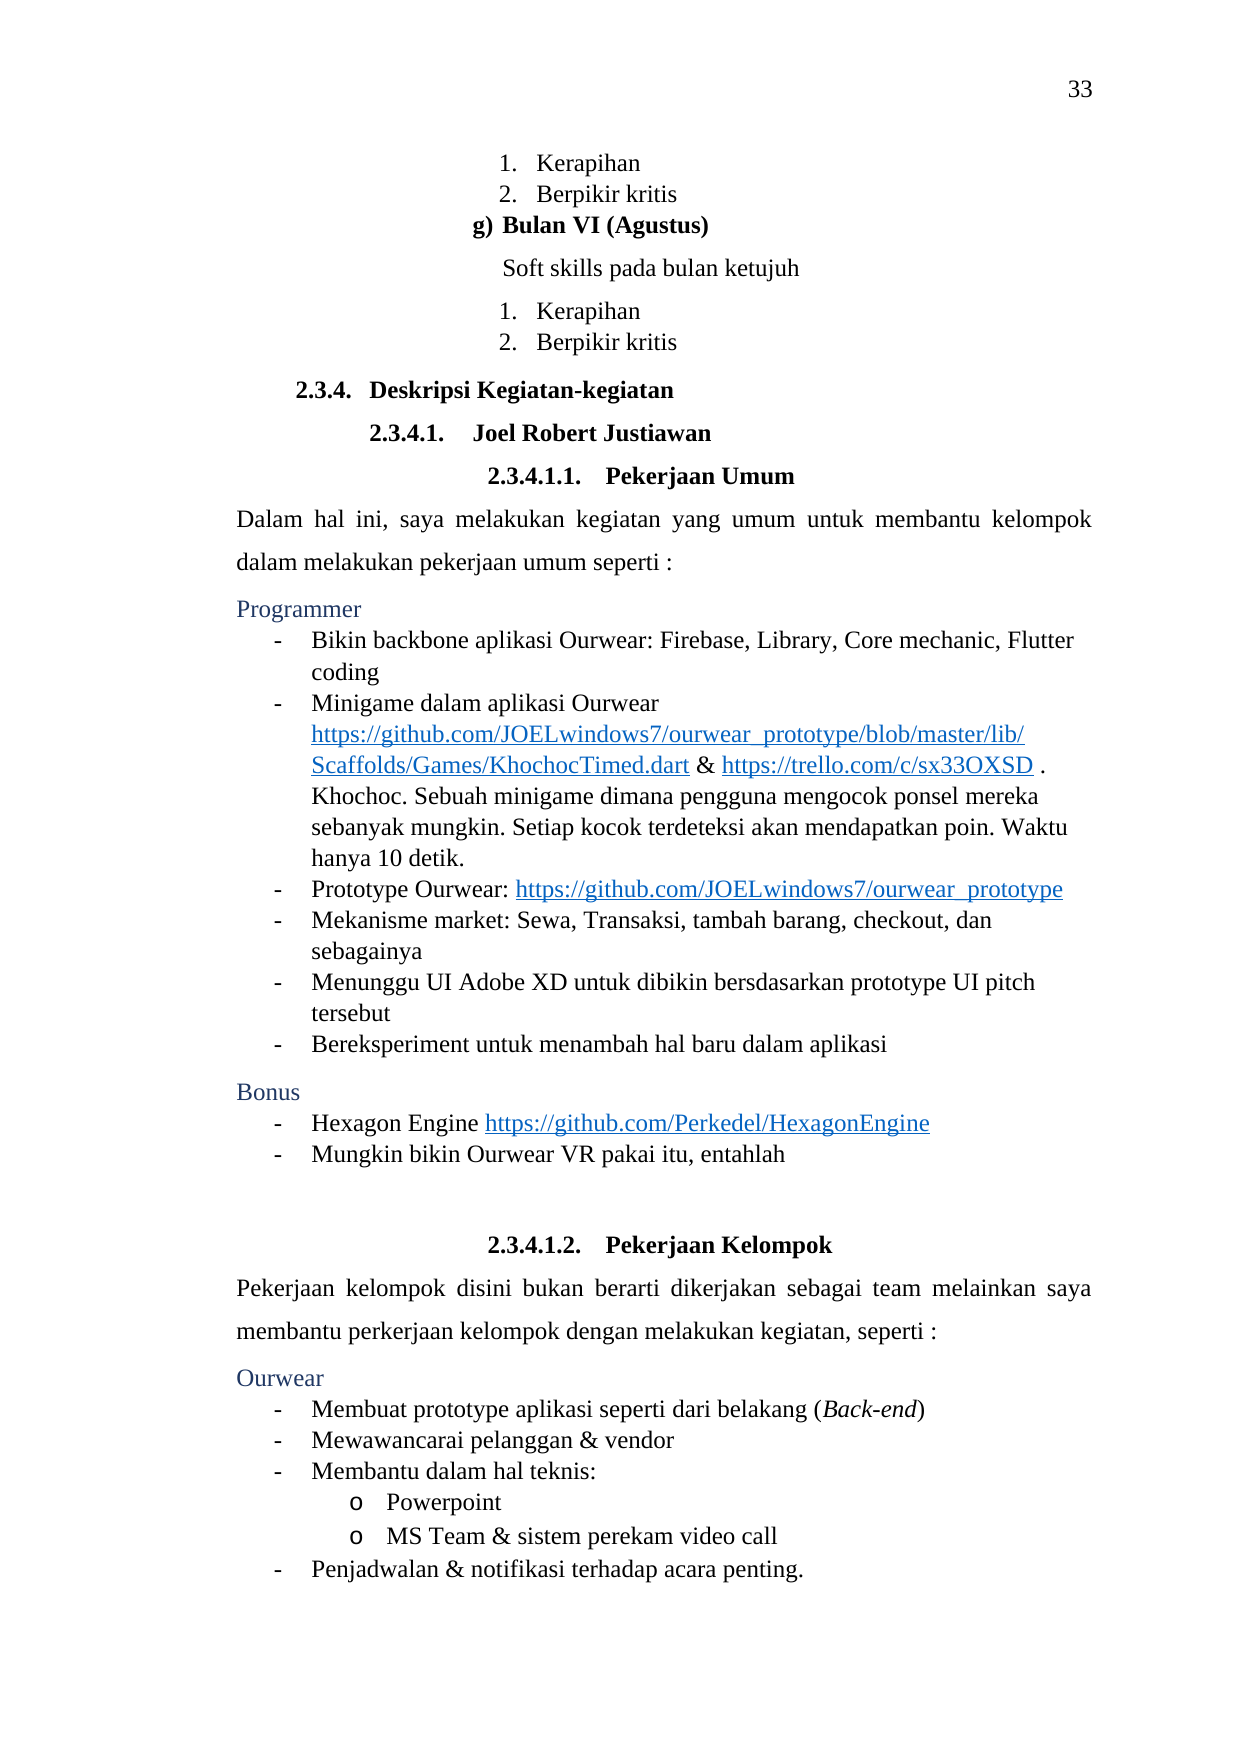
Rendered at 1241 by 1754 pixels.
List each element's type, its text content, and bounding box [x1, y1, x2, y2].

list Kerapihan [499, 148, 1092, 176]
list MS Team & sistem perekam video call [349, 1521, 1092, 1552]
text Dalam hal ini, saya melakukan kegiatan yang umum untuk membantu kelompok dalam melakukan pekerjaan umum seperti : [236, 504, 1092, 576]
list Berpikir kritis [499, 179, 1092, 207]
list Berpikir kritis [499, 327, 1092, 356]
list Membantu dalam hal teknis: [274, 1456, 1092, 1485]
text Pekerjaan kelompok disini bukan berarti dikerjakan sebagai team melainkan saya membantu perkerjaan kelompok dengan melakukan kegiatan, seperti : [236, 1273, 1092, 1345]
list Kerapihan [499, 296, 1092, 325]
list Membuat prototype aplikasi seperti dari belakang (Back-end) [274, 1394, 1092, 1423]
list Minigame dalam aplikasi Ourwear https://github.com/JOELwindows7/ourwear_prototype/blob/master/lib/Scaffolds/Games/KhochocTimed.dart & https://trello.com/c/sx33OXSD . Khochoc. Sebuah minigame dimana pengguna mengocok ponsel mereka sebanyak mungkin. Setiap kocok terdeteksi akan mendapatkan poin. Waktu hanya 10 detik. [274, 688, 1092, 872]
subtitle Joel Robert Justiawan [369, 418, 1092, 447]
list Mewawancarai pelanggan & vendor [274, 1425, 1092, 1454]
list Prototype Ourwear: https://github.com/JOELwindows7/ourwear_prototype [274, 874, 1092, 903]
list Mekanisme market: Sewa, Transaksi, tambah barang, checkout, dan sebagainya [274, 905, 1092, 965]
list Bereksperiment untuk menambah hal baru dalam aplikasi [274, 1029, 1092, 1058]
subtitle Pekerjaan Kelompok [487, 1230, 1092, 1258]
list Hexagon Engine https://github.com/Perkedel/HexagonEngine [274, 1108, 1092, 1137]
list Penjadwalan & notifikasi terhadap acara penting. [274, 1554, 1092, 1583]
subtitle Programmer [236, 594, 1092, 623]
subtitle Deskripsi Kegiatan-kegiatan [295, 375, 1092, 403]
text Soft skills pada bulan ketujuh [502, 253, 1092, 282]
list Bikin backbone aplikasi Ourwear: Firebase, Library, Core mechanic, Flutter coding [274, 626, 1092, 685]
subtitle Pekerjaan Umum [487, 461, 1092, 490]
list Menunggu UI Adobe XD untuk dibikin bersdasarkan prototype UI pitch tersebut [274, 967, 1092, 1027]
list Bulan VI (Agustus) [472, 210, 1092, 238]
list Mungkin bikin Ourwear VR pakai itu, entahlah [274, 1139, 1092, 1168]
list Powerpoint [349, 1487, 1092, 1518]
subtitle Ourwear [236, 1363, 1092, 1392]
subtitle Bonus [236, 1077, 1092, 1106]
